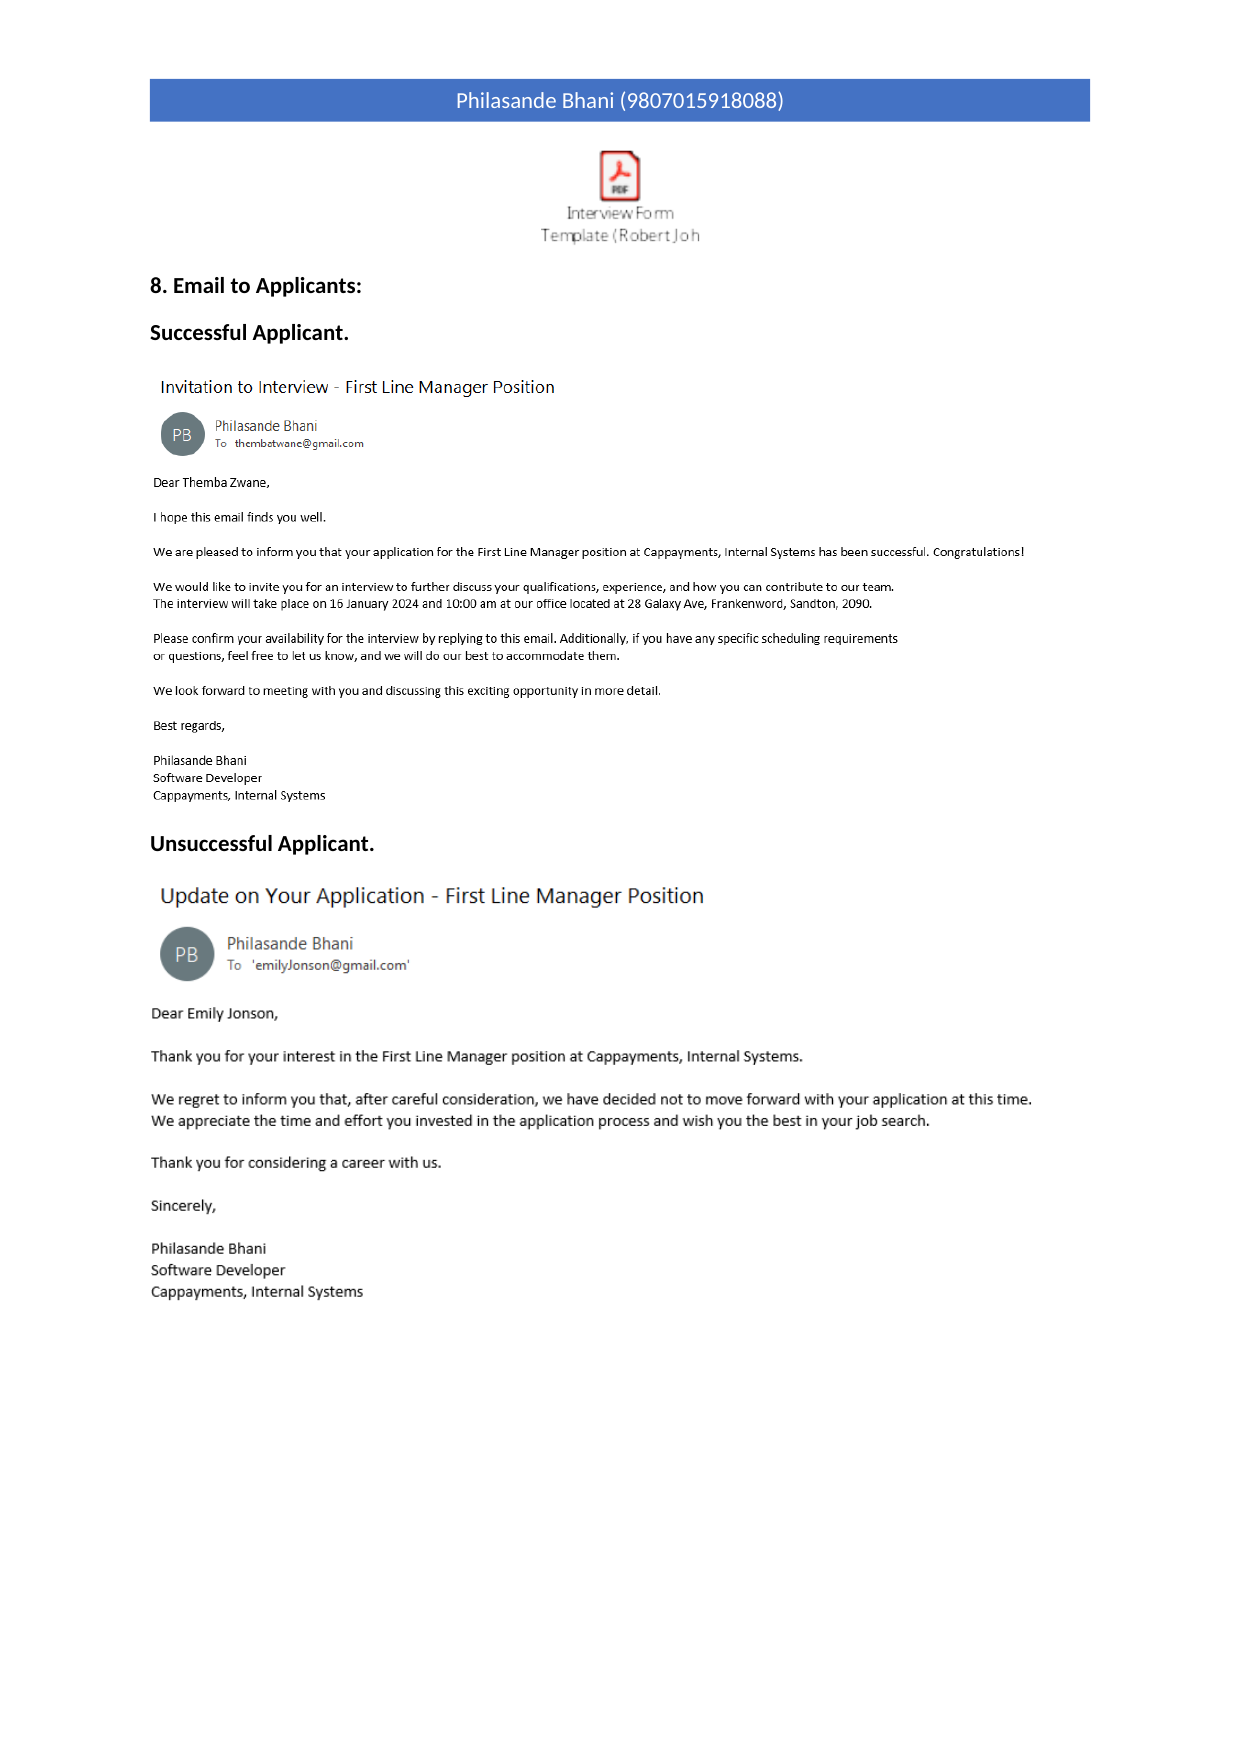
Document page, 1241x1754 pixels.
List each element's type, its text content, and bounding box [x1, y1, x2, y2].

text Unsuccessful Applicant. [150, 829, 1090, 858]
text 8. Email to Applicants: [150, 272, 1090, 300]
picture [150, 876, 1091, 1307]
text Successful Applicant. [150, 318, 1090, 347]
picture [150, 365, 1091, 811]
